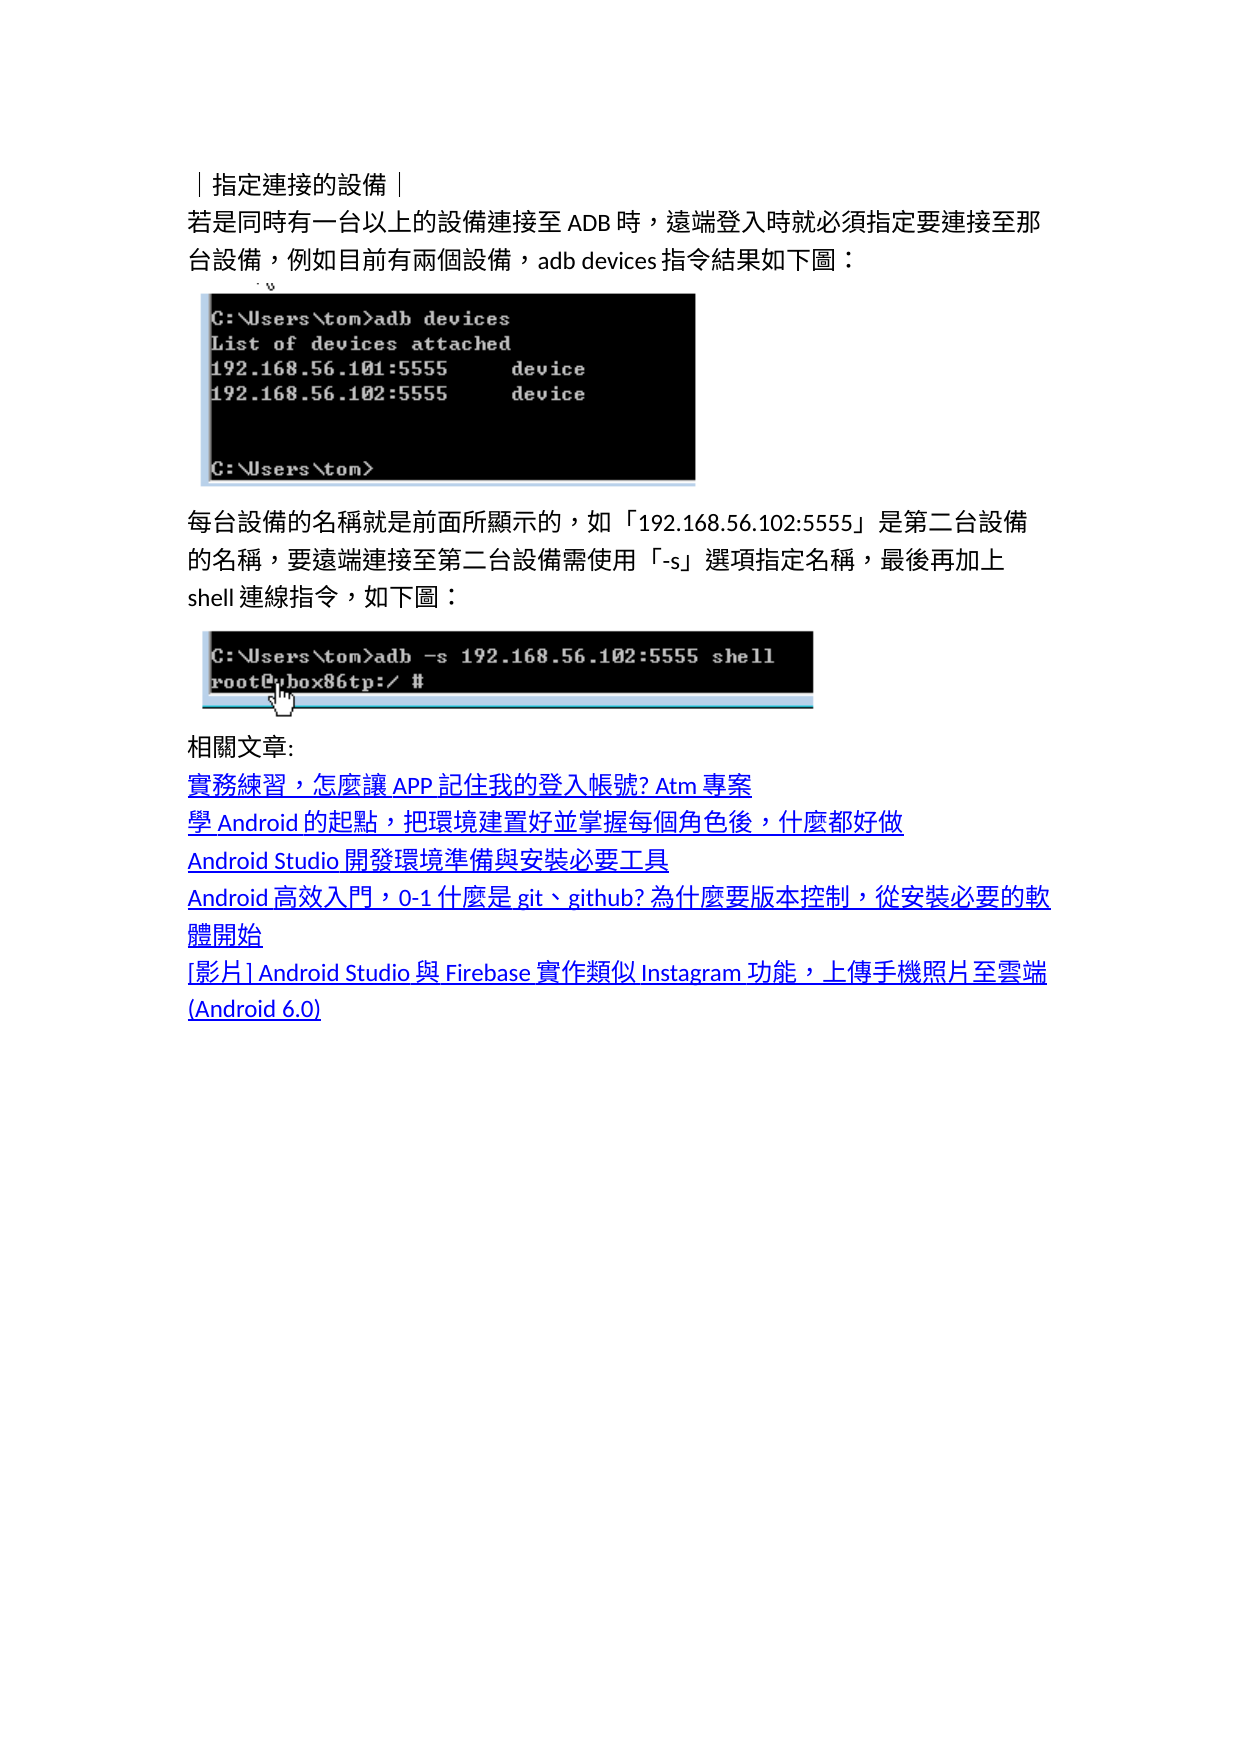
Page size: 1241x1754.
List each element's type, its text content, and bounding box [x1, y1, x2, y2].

text ｜指定連接的設備｜ [187, 164, 1053, 202]
picture [187, 622, 826, 720]
text 相關文章: [187, 727, 1053, 764]
text 若是同時有一台以上的設備連接至ADB時，遠端登入時就必須指定要連接至那台設備，例如目前有兩個設備，adb devices指令結果如下圖： [187, 202, 1053, 277]
picture [187, 283, 716, 496]
text Android Studio開發環境準備與安裝必要工具 [187, 839, 1053, 877]
text 實務練習，怎麼讓APP記住我的登入帳號? Atm專案 [187, 764, 1053, 802]
text [影片] Android Studio與Firebase實作類似Instagram功能，上傳手機照片至雲端(Android 6.0) [187, 952, 1053, 1027]
text Android高效入門，0-1 什麼是git、github? 為什麼要版本控制，從安裝必要的軟體開始 [187, 877, 1053, 952]
text 學Android的起點，把環境建置好並掌握每個角色後，什麼都好做 [187, 802, 1053, 839]
text 每台設備的名稱就是前面所顯示的，如「192.168.56.102:5555」是第二台設備的名稱，要遠端連接至第二台設備需使用「-s」選項指定名稱，最後再加上shell連線指令，如下圖： [187, 502, 1053, 614]
